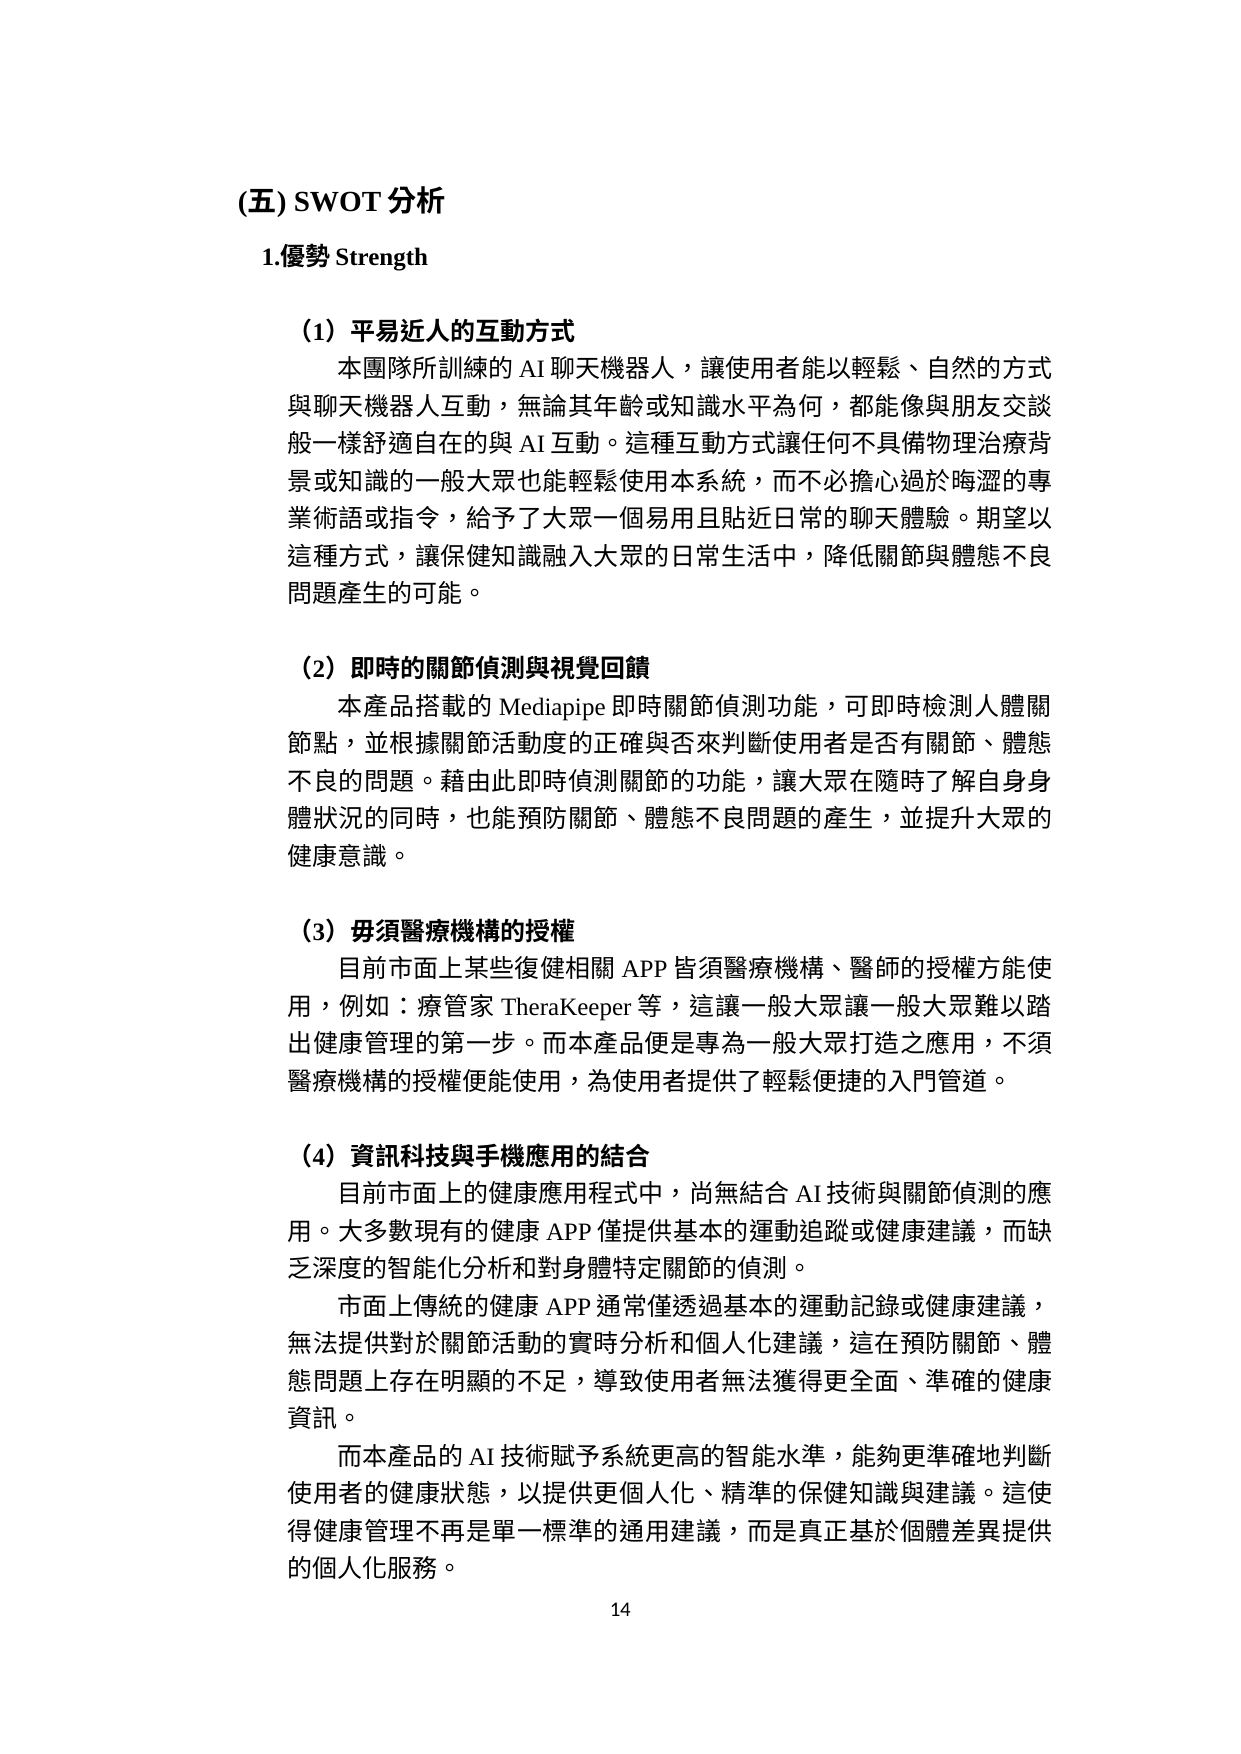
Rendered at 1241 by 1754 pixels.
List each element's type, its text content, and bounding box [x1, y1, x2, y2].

text （1）平易近人的互動方式 [237, 311, 1053, 348]
text 目前市面上某些復健相關APP皆須醫療機構、醫師的授權方能使用，例如：療管家TheraKeeper等，這讓一般大眾讓一般大眾難以踏出健康管理的第一步。而本產品便是專為一般大眾打造之應用，不須醫療機構的授權便能使用，為使用者提供了輕鬆便捷的入門管道。 [287, 948, 1053, 1098]
text 目前市面上的健康應用程式中，尚無結合AI技術與關節偵測的應用。大多數現有的健康APP僅提供基本的運動追蹤或健康建議，而缺乏深度的智能化分析和對身體特定關節的偵測。 [287, 1173, 1053, 1286]
text 市面上傳統的健康APP通常僅透過基本的運動記錄或健康建議，無法提供對於關節活動的實時分析和個人化建議，這在預防關節、體態問題上存在明顯的不足，導致使用者無法獲得更全面、準確的健康資訊。 [287, 1286, 1053, 1436]
text 本團隊所訓練的AI聊天機器人，讓使用者能以輕鬆、自然的方式與聊天機器人互動，無論其年齡或知識水平為何，都能像與朋友交談般一樣舒適自在的與AI互動。這種互動方式讓任何不具備物理治療背景或知識的一般大眾也能輕鬆使用本系統，而不必擔心過於晦澀的專業術語或指令，給予了大眾一個易用且貼近日常的聊天體驗。期望以這種方式，讓保健知識融入大眾的日常生活中，降低關節與體態不良問題產生的可能。 [287, 348, 1053, 611]
text （2）即時的關節偵測與視覺回饋 [237, 648, 1053, 686]
text (五) SWOT分析 [187, 161, 1053, 236]
text 本產品搭載的Mediapipe即時關節偵測功能，可即時檢測人體關節點，並根據關節活動度的正確與否來判斷使用者是否有關節、體態不良的問題。藉由此即時偵測關節的功能，讓大眾在隨時了解自身身體狀況的同時，也能預防關節、體態不良問題的產生，並提升大眾的健康意識。 [287, 686, 1053, 873]
text 而本產品的AI技術賦予系統更高的智能水準，能夠更準確地判斷使用者的健康狀態，以提供更個人化、精準的保健知識與建議。這使得健康管理不再是單一標準的通用建議，而是真正基於個體差異提供的個人化服務。 [287, 1436, 1053, 1586]
text （4）資訊科技與手機應用的結合 [237, 1136, 1053, 1173]
text 1.優勢Strength [187, 236, 1053, 273]
text （3）毋須醫療機構的授權 [237, 911, 1053, 948]
